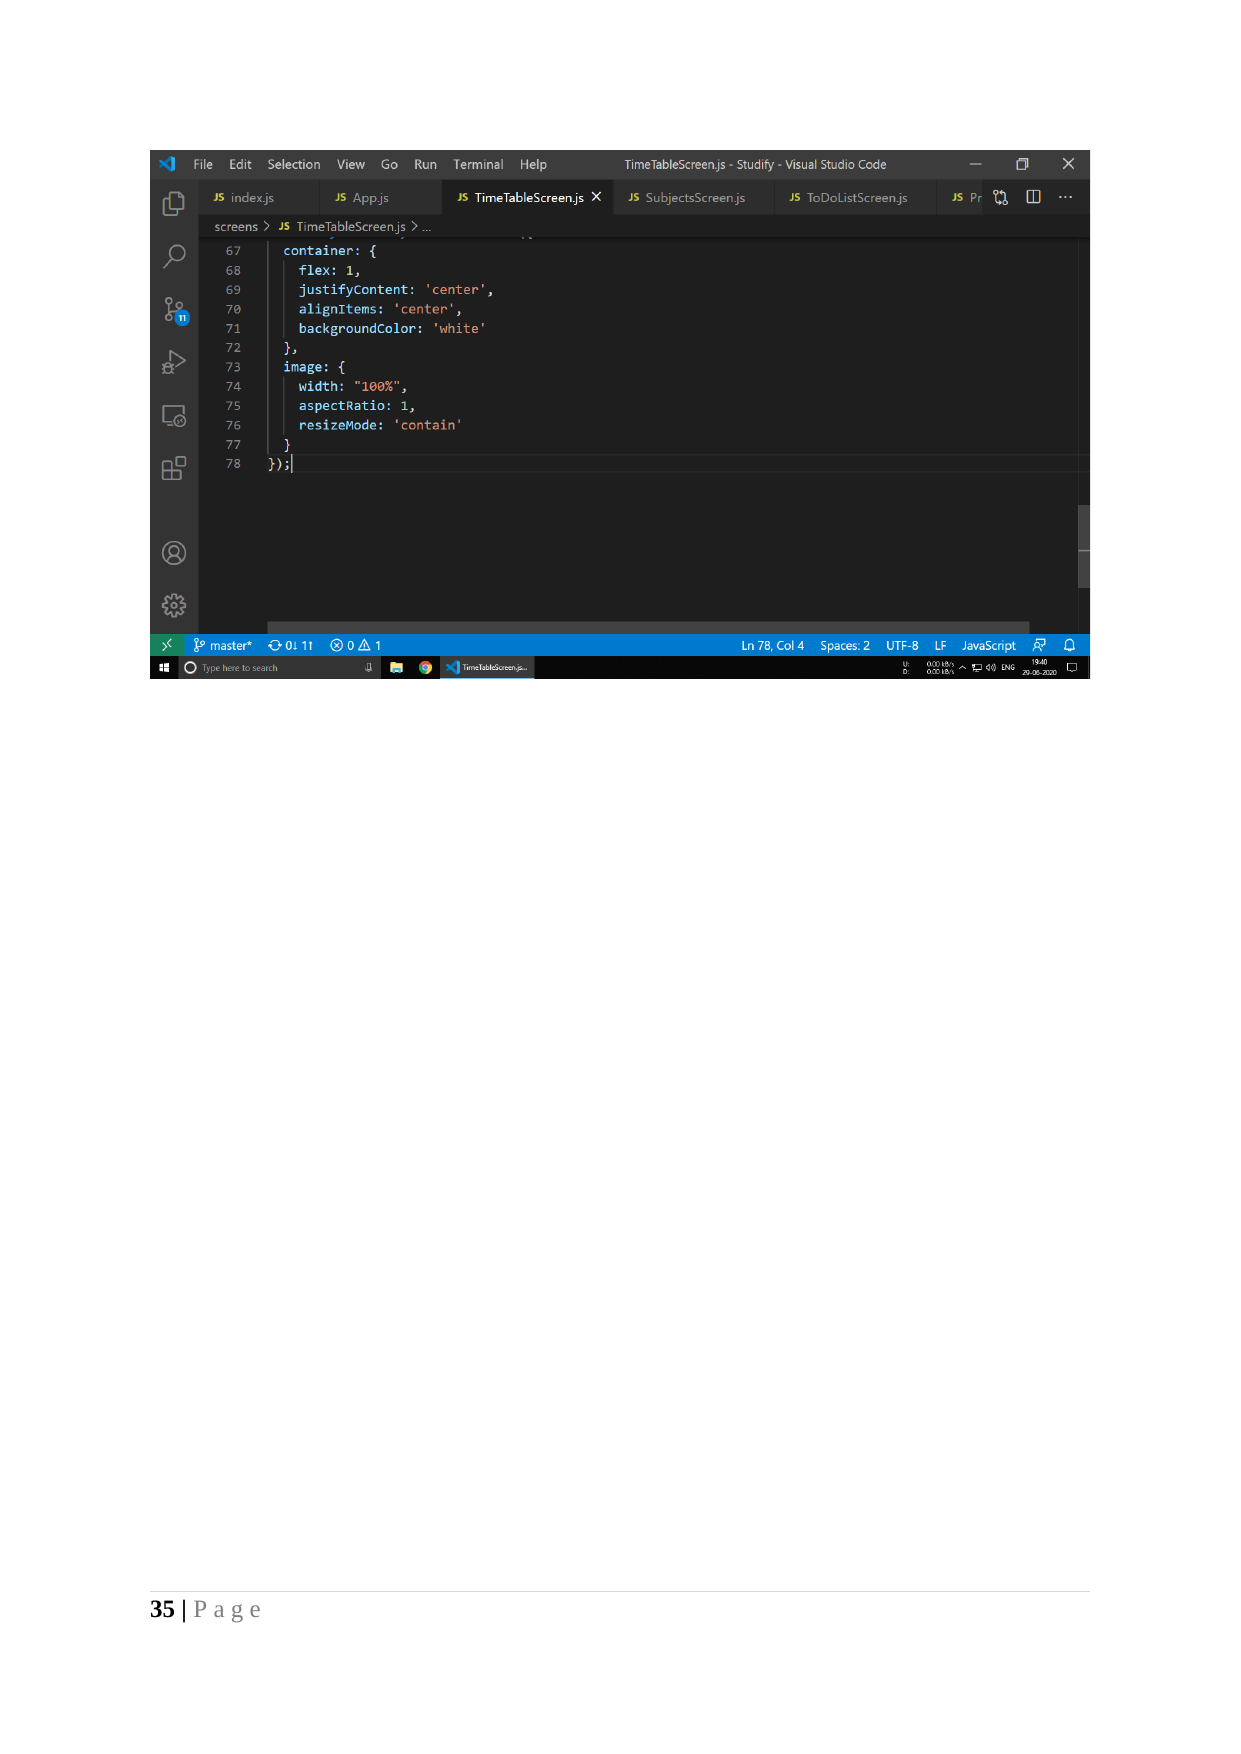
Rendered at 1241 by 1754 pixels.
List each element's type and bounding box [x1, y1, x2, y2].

picture [150, 150, 1091, 679]
